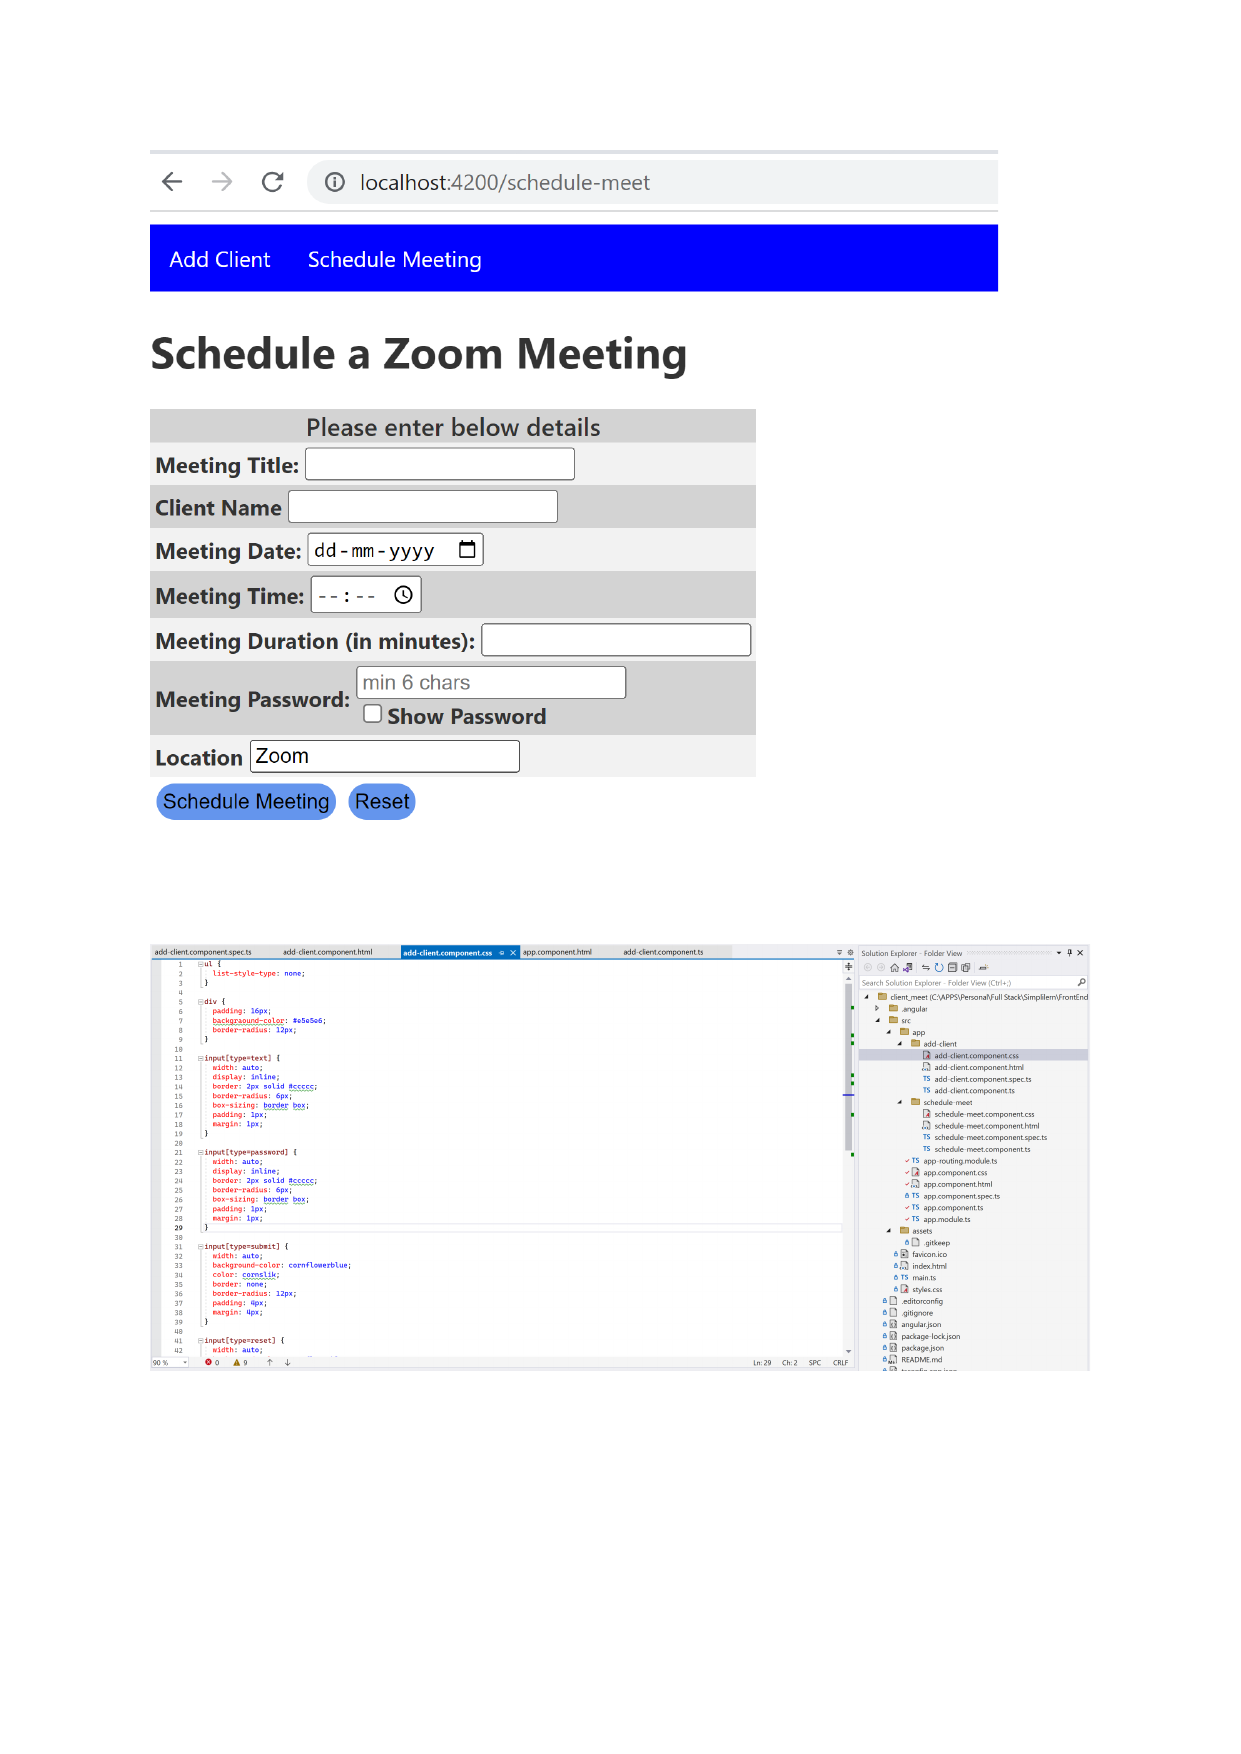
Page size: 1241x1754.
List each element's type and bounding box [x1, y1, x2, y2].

picture [150, 944, 1091, 1371]
picture [150, 150, 999, 879]
